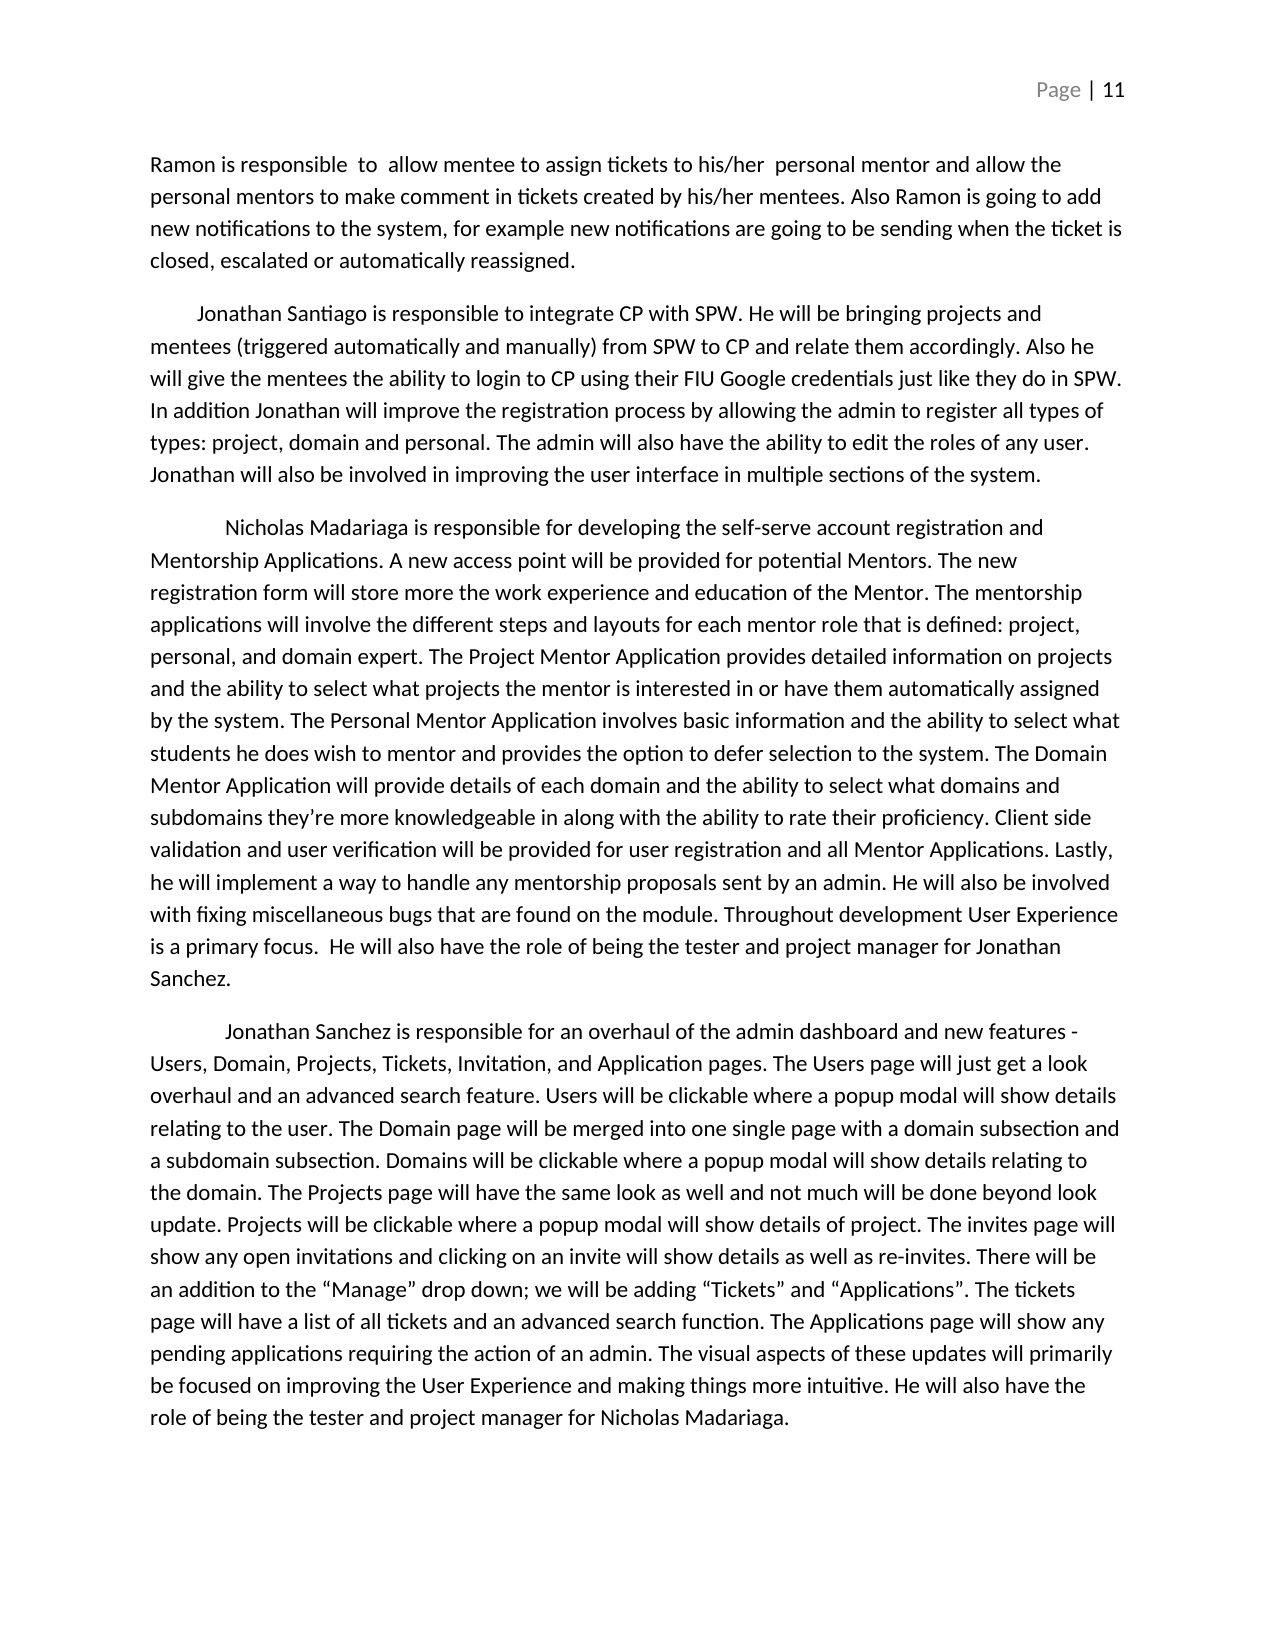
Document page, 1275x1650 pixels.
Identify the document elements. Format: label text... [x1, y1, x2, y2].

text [150, 150, 1125, 274]
text Jonathan Santiago is responsible to integrate CP with SPW. He will be bringing projects and mentees (triggered automatically and manually) from SPW to CP and relate them accordingly. Also he will give the mentees the ability to login to CP using their FIU Google credentials just like they do in SPW. In addition Jonathan will improve the registration process by allowing the admin to register all types of types: project, domain and personal. The admin will also have the ability to edit the roles of any user. Jonathan will also be involved in improving the user interface in multiple sections of the system. [150, 299, 1125, 488]
text Nicholas Madariaga is responsible for developing the self-serve account registration and Mentorship Applications. A new access point will be provided for potential Mentors. The new registration form will store more the work experience and education of the Mentor. The mentorship applications will involve the different steps and layouts for each mentor role that is defined: project, personal, and domain expert. The Project Mentor Application provides detailed information on projects and the ability to select what projects the mentor is interested in or have them automatically assigned by the system. The Personal Mentor Application involves basic information and the ability to select what students he does wish to mentor and provides the option to defer selection to the system. The Domain Mentor Application will provide details of each domain and the ability to select what domains and subdomains they’re more knowledgeable in along with the ability to rate their proficiency. Client side validation and user verification will be provided for user registration and all Mentor Applications. Lastly, he will implement a way to handle any mentorship proposals sent by an admin. He will also be involved with fixing miscellaneous bugs that are found on the module. Throughout development User Experience is a primary focus. He will also have the role of being the tester and project manager for Jonathan Sanchez. [150, 513, 1125, 992]
text Jonathan Sanchez is responsible for an overhaul of the admin dashboard and new features - Users, Domain, Projects, Tickets, Invitation, and Application pages. The Users page will just get a look overhaul and an advanced search feature. Users will be clickable where a popup modal will show details relating to the user. The Domain page will be merged into one single page with a domain subsection and a subdomain subsection. Domains will be clickable where a popup modal will show details relating to the domain. The Projects page will have the same look as well and not much will be done beyond look update. Projects will be clickable where a popup modal will show details of project. The invites page will show any open invitations and clicking on an invite will show details as well as re-invites. There will be an addition to the “Manage” drop down; we will be adding “Tickets” and “Applications”. The tickets page will have a list of all tickets and an advanced search function. The Applications page will show any pending applications requiring the action of an admin. The visual aspects of these updates will primarily be focused on improving the User Experience and making things more intuitive. He will also have the role of being the tester and project manager for Nicholas Madariaga. [150, 1017, 1125, 1431]
